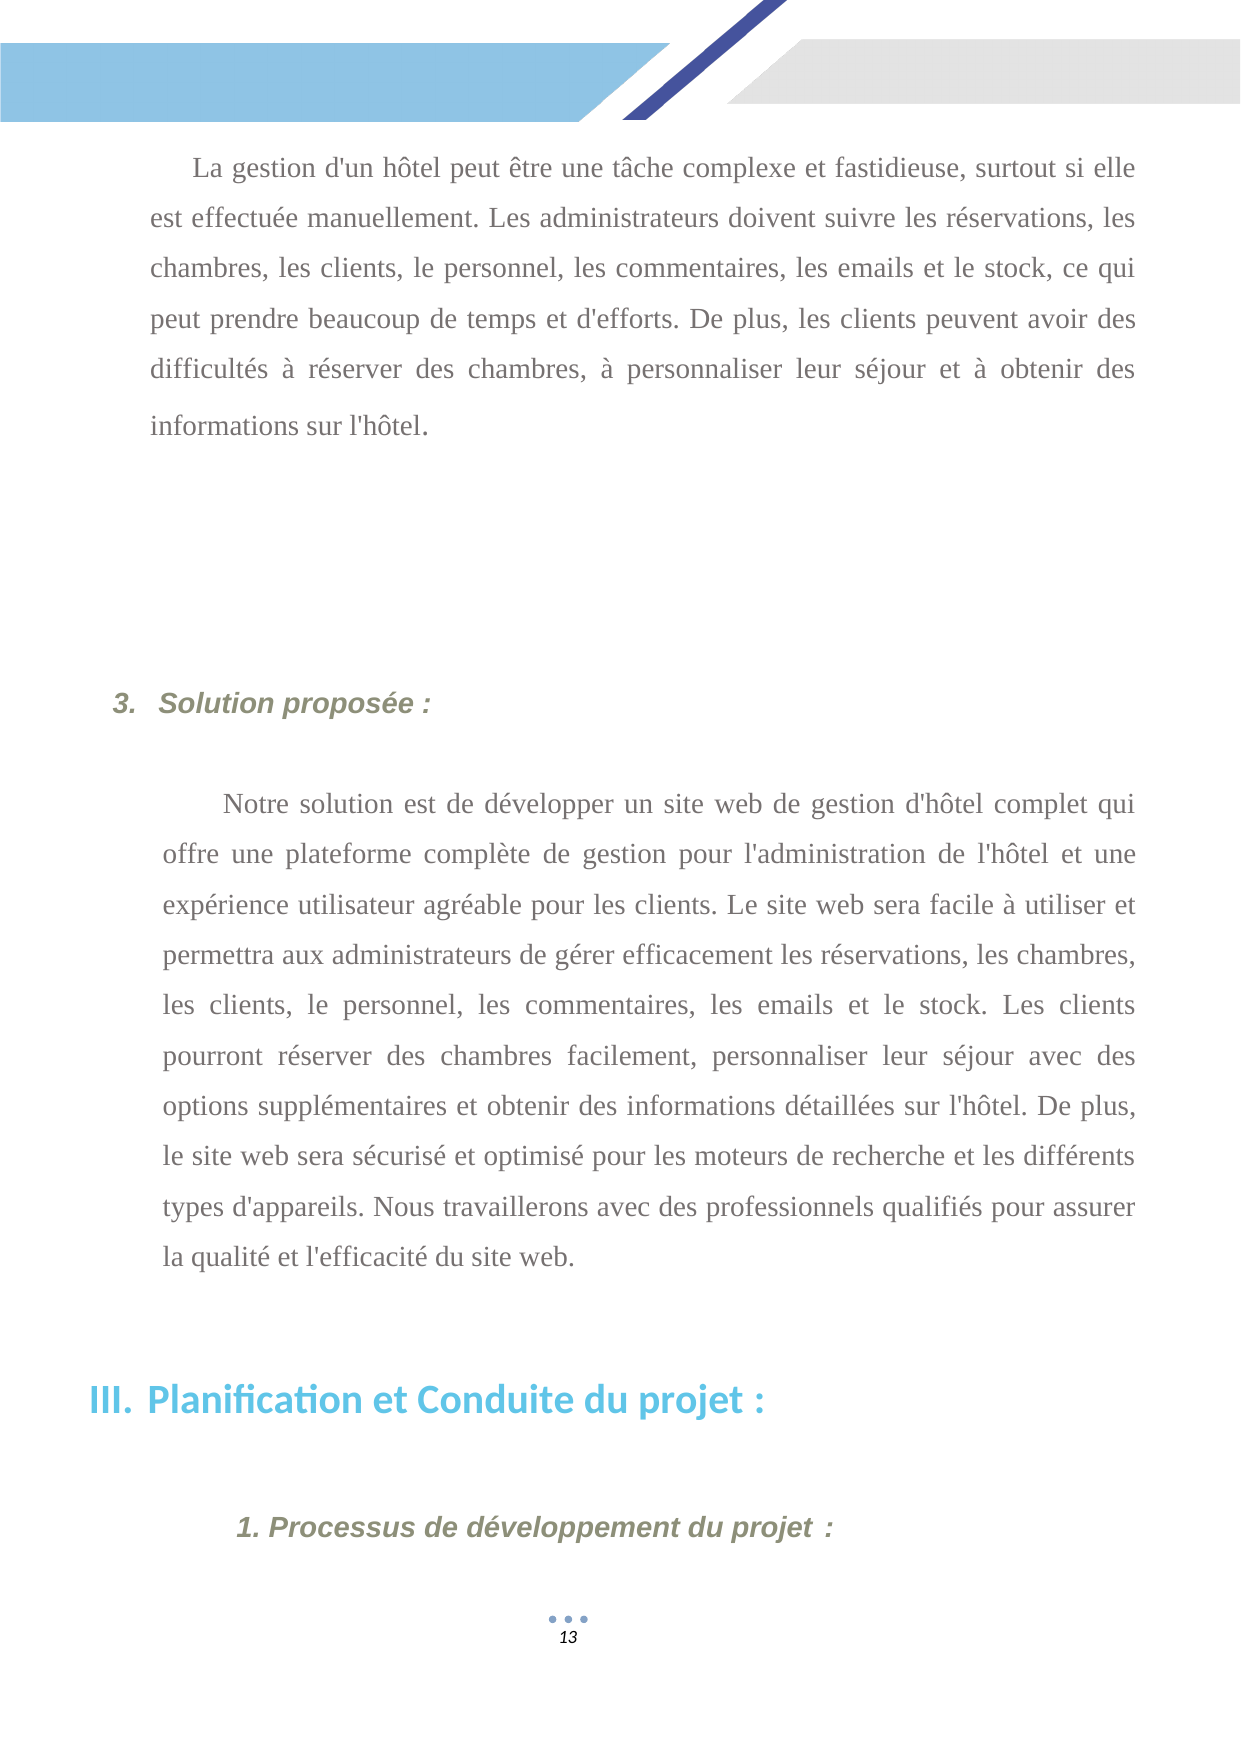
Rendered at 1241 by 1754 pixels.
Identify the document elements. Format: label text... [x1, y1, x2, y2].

list Notre solution est de développer un site web de gestion d'hôtel complet qui offre une plateforme complète de gestion pour l'administration de l'hôtel et une expérience utilisateur agréable pour les clients. Le site web sera facile à utiliser et permettra aux administrateurs de gérer efficacement les réservations, les chambres, les clients, le personnel, les commentaires, les emails et le stock. Les clients pourront réserver des chambres facilement, personnaliser leur séjour avec des options supplémentaires et obtenir des informations détaillées sur l'hôtel. De plus, le site web sera sécurisé et optimisé pour les moteurs de recherche et les différents types d'appareils. Nous travaillerons avec des professionnels qualifiés pour assurer la qualité et l'efficacité du site web. [162, 786, 1137, 1272]
list 1. Processus de développement du projet : [236, 1510, 1137, 1543]
list Solution proposée : [112, 686, 1137, 719]
picture [0, 0, 1241, 122]
list La gestion d'un hôtel peut être une tâche complexe et fastidieuse, surtout si elle est effectuée manuellement. Les administrateurs doivent suivre les réservations, les chambres, les clients, le personnel, les commentaires, les emails et le stock, ce qui peut prendre beaucoup de temps et d'efforts. De plus, les clients peuvent avoir des difficultés à réserver des chambres, à personnaliser leur séjour et à obtenir des informations sur l'hôtel. [150, 150, 1137, 444]
list Planification et Conduite du projet : [89, 1373, 1137, 1424]
